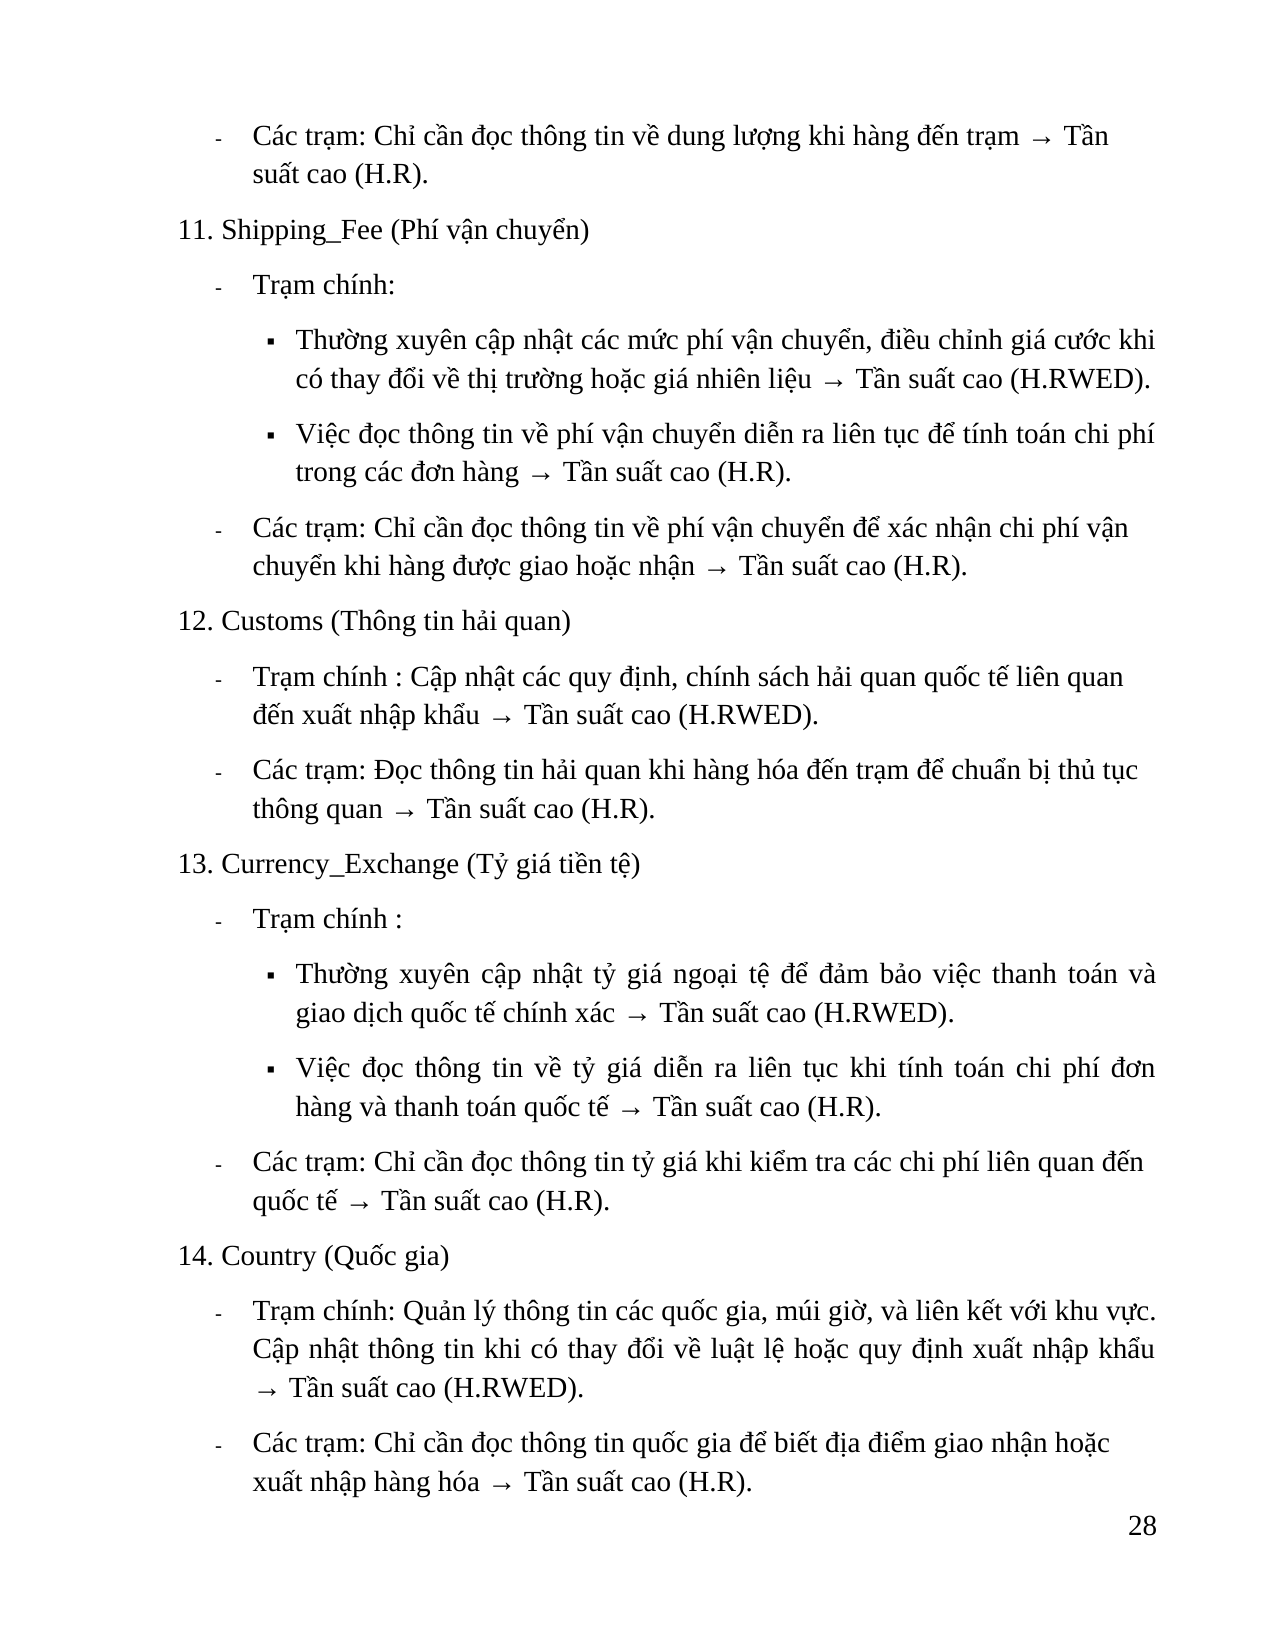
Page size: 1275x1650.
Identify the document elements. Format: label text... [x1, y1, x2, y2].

text 14. Country (Quốc gia) [177, 1238, 1157, 1271]
list Các trạm: Chỉ cần đọc thông tin quốc gia để biết địa điểm giao nhận hoặc xuất nhập hàng hóa → Tần suất cao (H.R). [215, 1425, 1157, 1497]
list Các trạm: Chỉ cần đọc thông tin về phí vận chuyển để xác nhận chi phí vận chuyển khi hàng được giao hoặc nhận → Tần suất cao (H.R). [215, 510, 1157, 582]
list Trạm chính : [215, 901, 1157, 935]
list Trạm chính: Quản lý thông tin các quốc gia, múi giờ, và liên kết với khu vực. Cập nhật thông tin khi có thay đổi về luật lệ hoặc quy định xuất nhập khẩu → Tần suất cao (H.RWED). [215, 1293, 1157, 1404]
list Các trạm: Đọc thông tin hải quan khi hàng hóa đến trạm để chuẩn bị thủ tục thông quan → Tần suất cao (H.R). [215, 752, 1157, 824]
list Trạm chính : Cập nhật các quy định, chính sách hải quan quốc tế liên quan đến xuất nhập khẩu → Tần suất cao (H.RWED). [215, 659, 1157, 731]
list Thường xuyên cập nhật tỷ giá ngoại tệ để đảm bảo việc thanh toán và giao dịch quốc tế chính xác → Tần suất cao (H.RWED). [266, 957, 1157, 1029]
list Trạm chính: [215, 267, 1157, 301]
list Việc đọc thông tin về phí vận chuyển diễn ra liên tục để tính toán chi phí trong các đơn hàng → Tần suất cao (H.R). [266, 416, 1157, 488]
list Việc đọc thông tin về tỷ giá diễn ra liên tục khi tính toán chi phí đơn hàng và thanh toán quốc tế → Tần suất cao (H.R). [266, 1050, 1157, 1122]
text 13. Currency_Exchange (Tỷ giá tiền tệ) [177, 846, 1157, 880]
text 12. Customs (Thông tin hải quan) [177, 603, 1157, 637]
list Thường xuyên cập nhật các mức phí vận chuyển, điều chỉnh giá cước khi có thay đổi về thị trường hoặc giá nhiên liệu → Tần suất cao (H.RWED). [266, 322, 1157, 394]
list Các trạm: Chỉ cần đọc thông tin tỷ giá khi kiểm tra các chi phí liên quan đến quốc tế → Tần suất cao (H.R). [215, 1144, 1157, 1216]
text 11. Shipping_Fee (Phí vận chuyển) [177, 212, 1157, 245]
list Các trạm: Chỉ cần đọc thông tin về dung lượng khi hàng đến trạm → Tần suất cao (H.R). [215, 118, 1157, 190]
